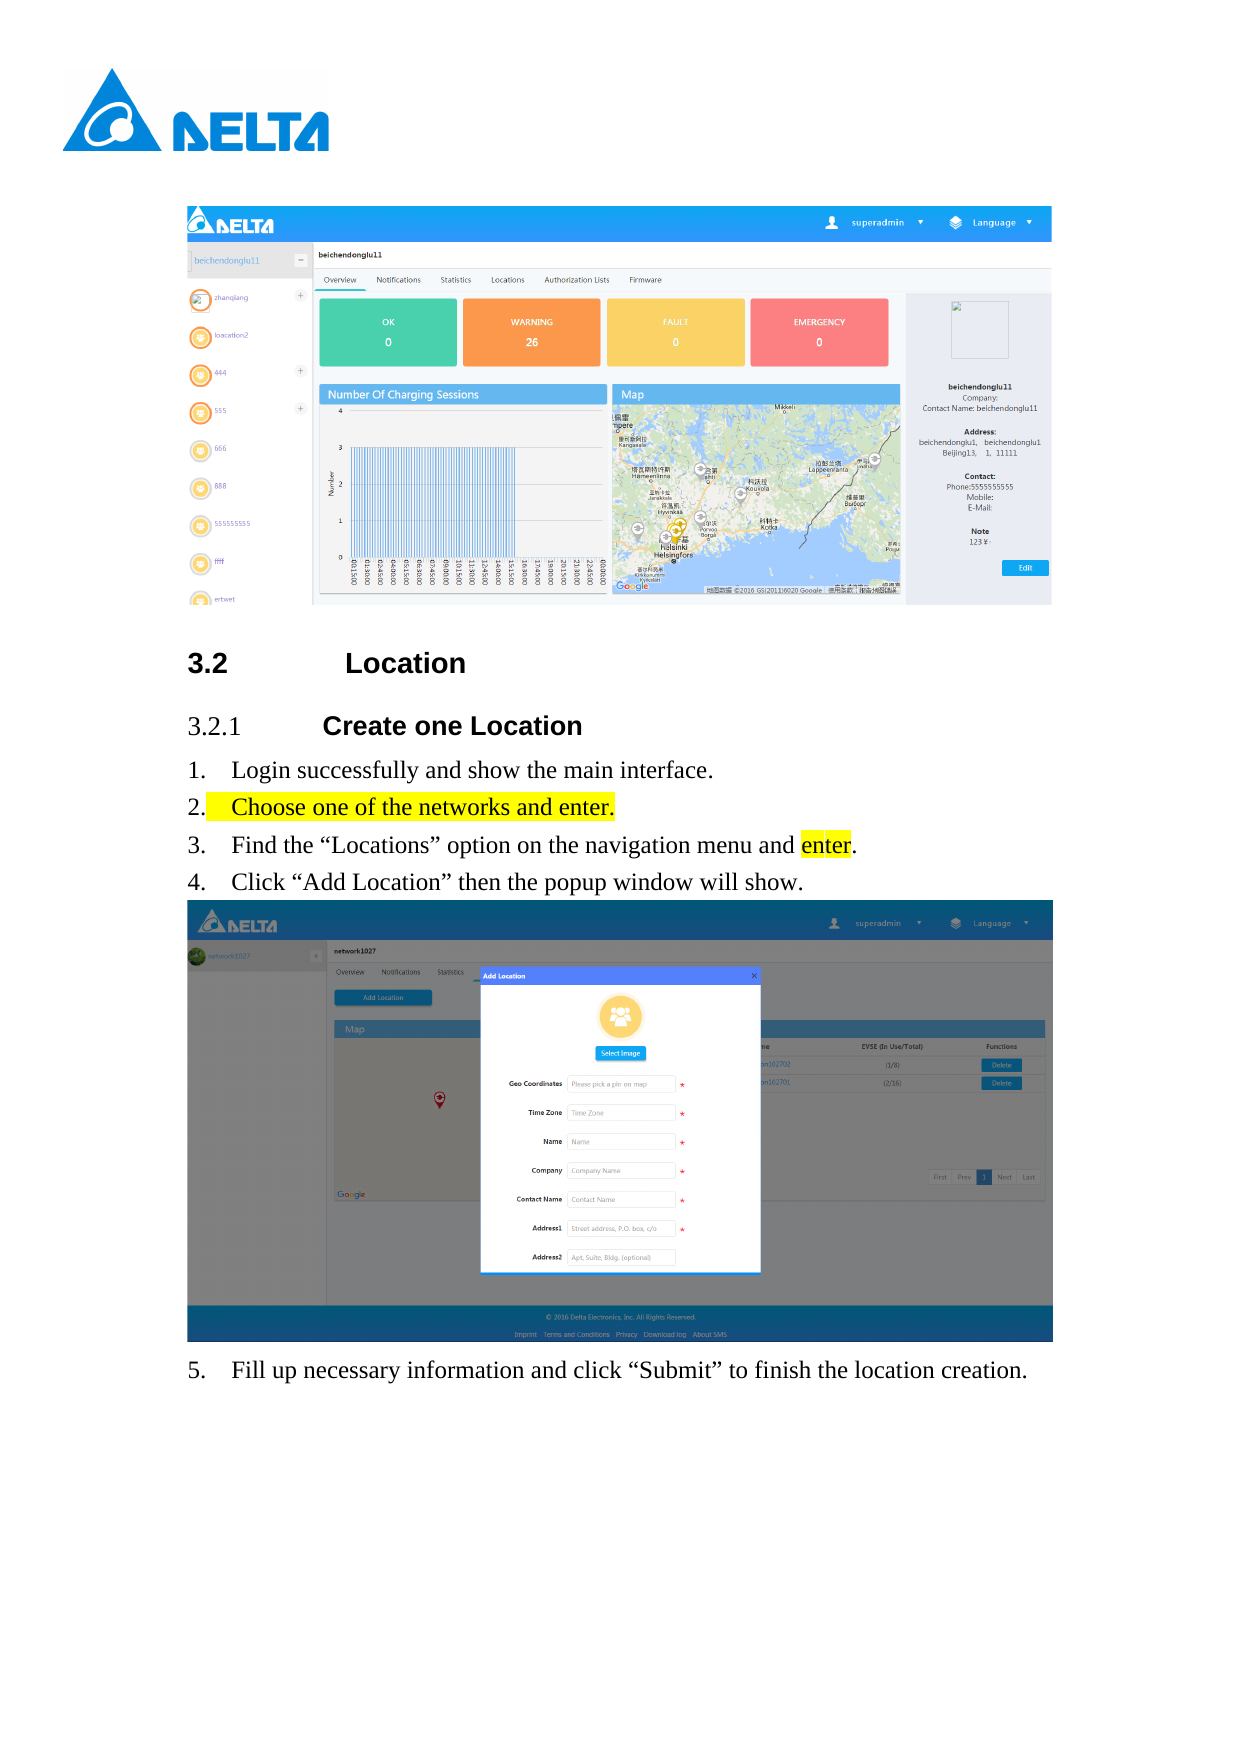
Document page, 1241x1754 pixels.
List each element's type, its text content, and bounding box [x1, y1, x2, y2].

list Click “Add Location” then the popup window will show. [187, 863, 1053, 900]
subtitle Location [187, 644, 1053, 682]
subtitle Create one Location [187, 707, 1053, 744]
list Fill up necessary information and click “Submit” to finish the location creation. [187, 1350, 1053, 1388]
list Login successfully and show the main interface. [187, 750, 1053, 788]
list Choose one of the networks and enter. [187, 788, 1053, 825]
picture [187, 1315, 1053, 1342]
picture [187, 911, 1053, 1305]
picture [62, 68, 329, 151]
list Find the “Locations” option on the navigation menu and enter. [187, 825, 1053, 863]
picture [187, 206, 1052, 605]
